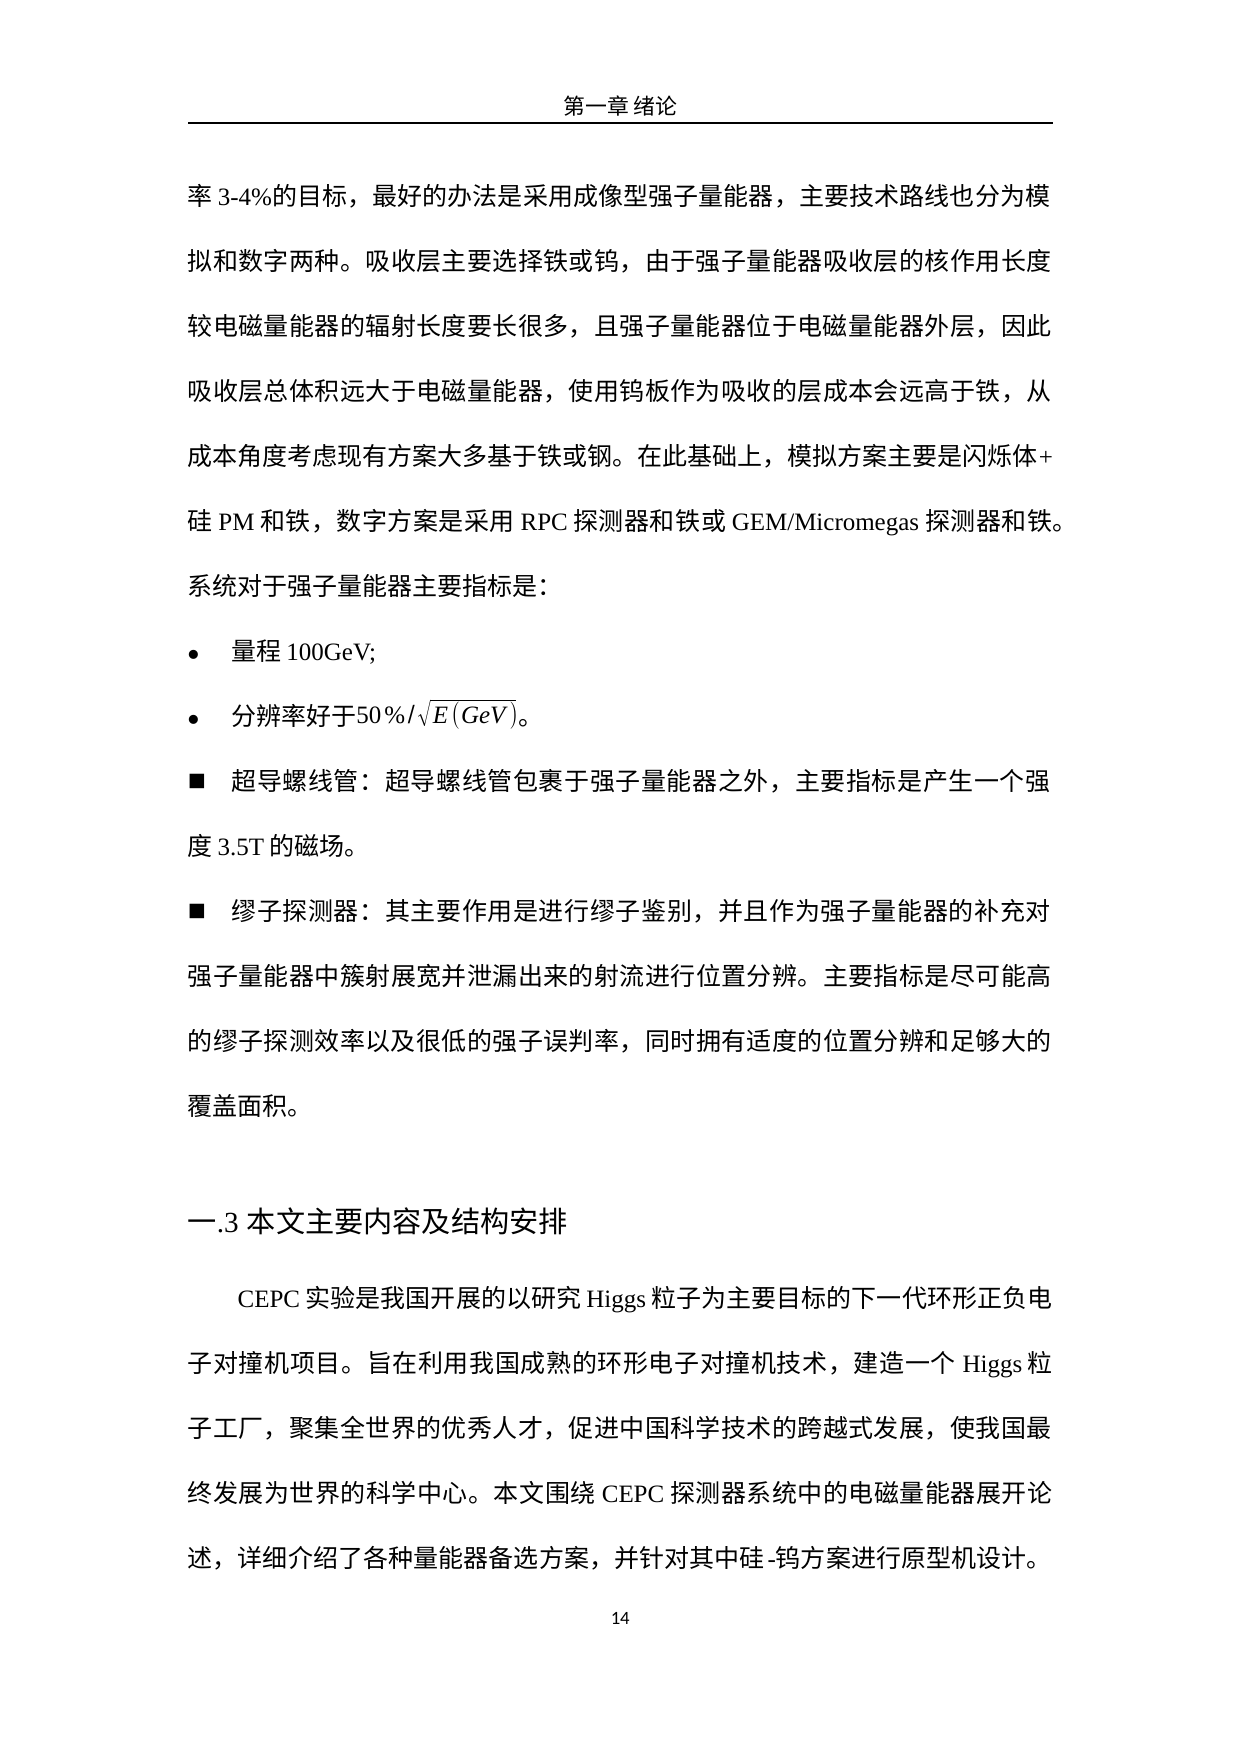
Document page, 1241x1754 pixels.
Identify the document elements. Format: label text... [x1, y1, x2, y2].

list 超导螺线管：超导螺线管包裹于强子量能器之外，主要指标是产生一个强度3.5T的磁场。 [187, 747, 1053, 877]
list 量程100GeV; [187, 617, 1053, 682]
subtitle 本文主要内容及结构安排 [187, 1187, 1053, 1252]
list 缪子探测器：其主要作用是进行缪子鉴别，并且作为强子量能器的补充对强子量能器中簇射展宽并泄漏出来的射流进行位置分辨。主要指标是尽可能高的缪子探测效率以及很低的强子误判率，同时拥有适度的位置分辨和足够大的覆盖面积。 [187, 877, 1053, 1137]
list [187, 162, 1053, 617]
list 分辨率好于。 [187, 682, 1053, 747]
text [187, 1264, 1053, 1589]
